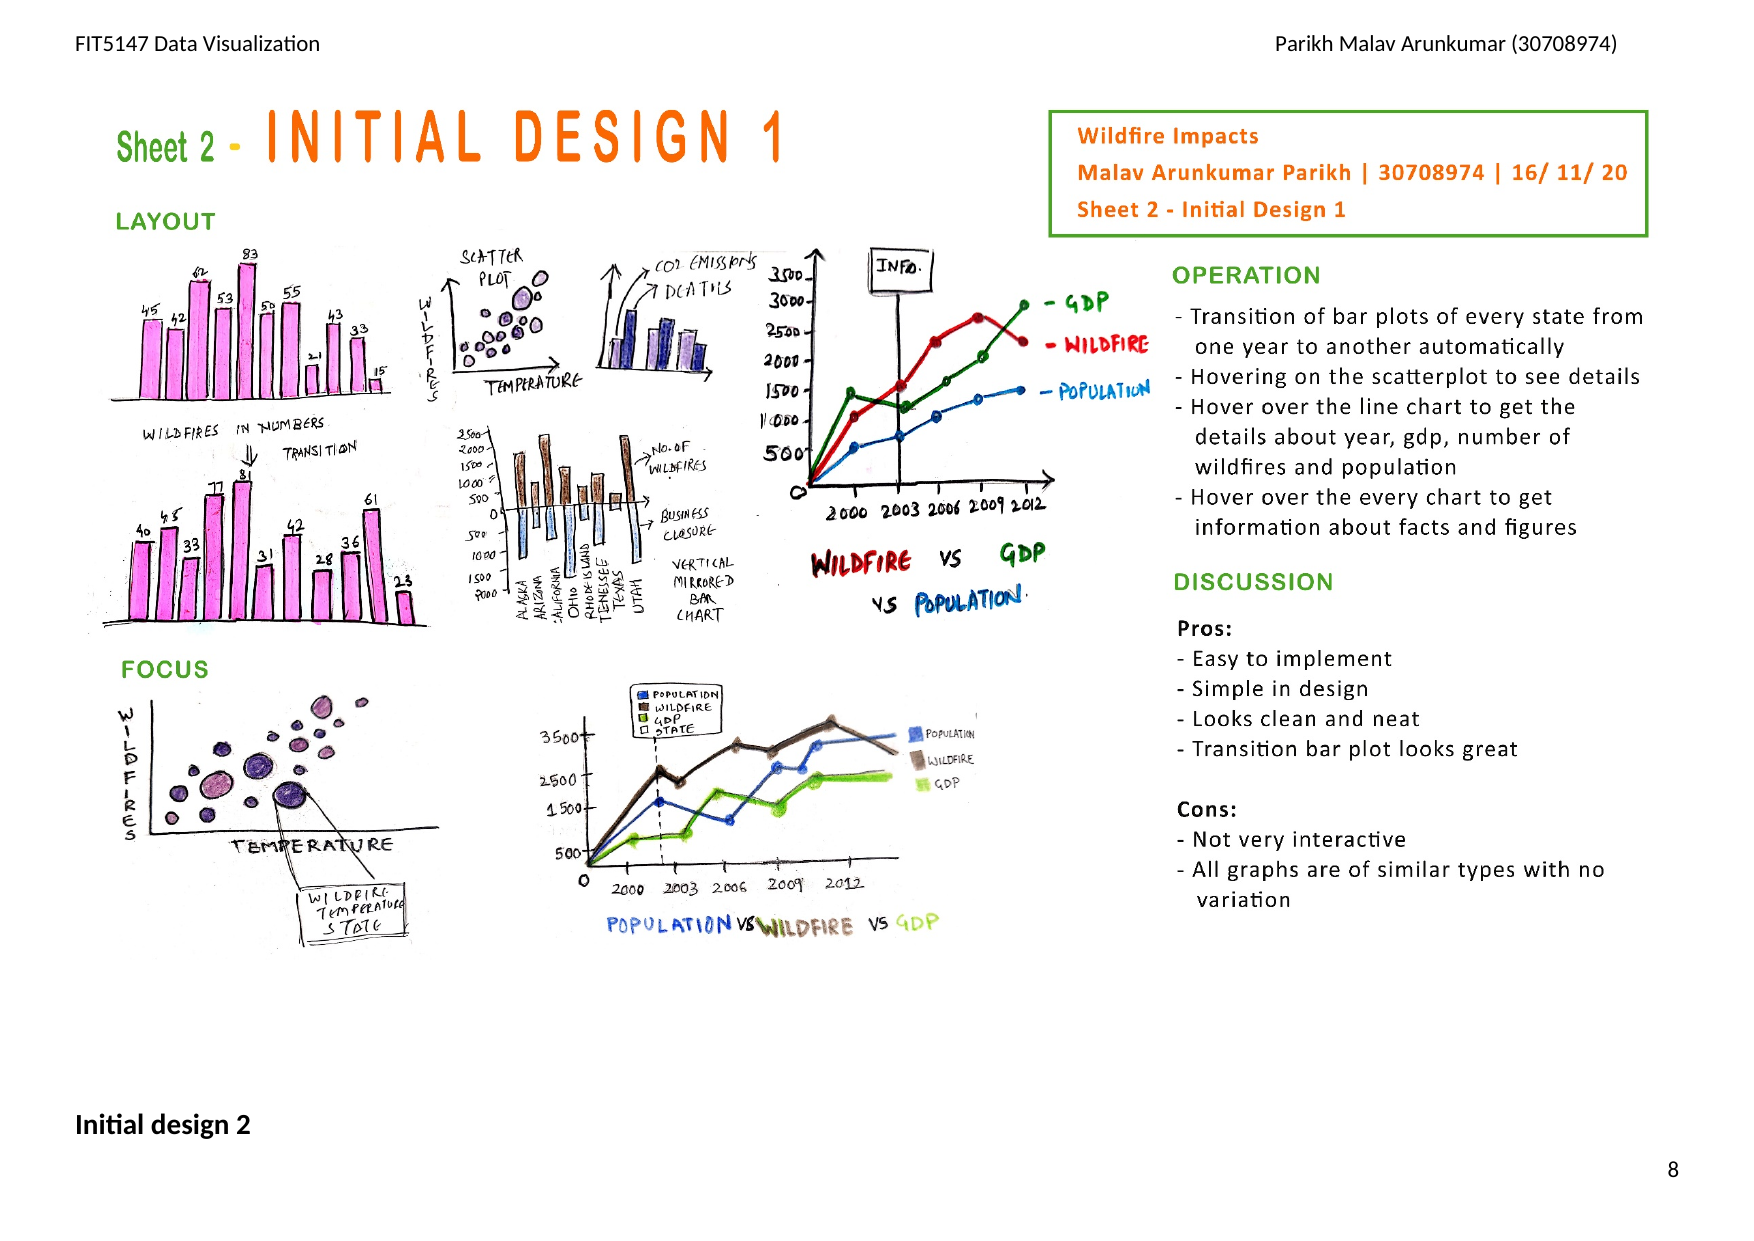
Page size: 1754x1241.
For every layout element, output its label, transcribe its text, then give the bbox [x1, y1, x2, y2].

picture [75, 75, 1679, 978]
text Initial design 2 [75, 1106, 1679, 1142]
